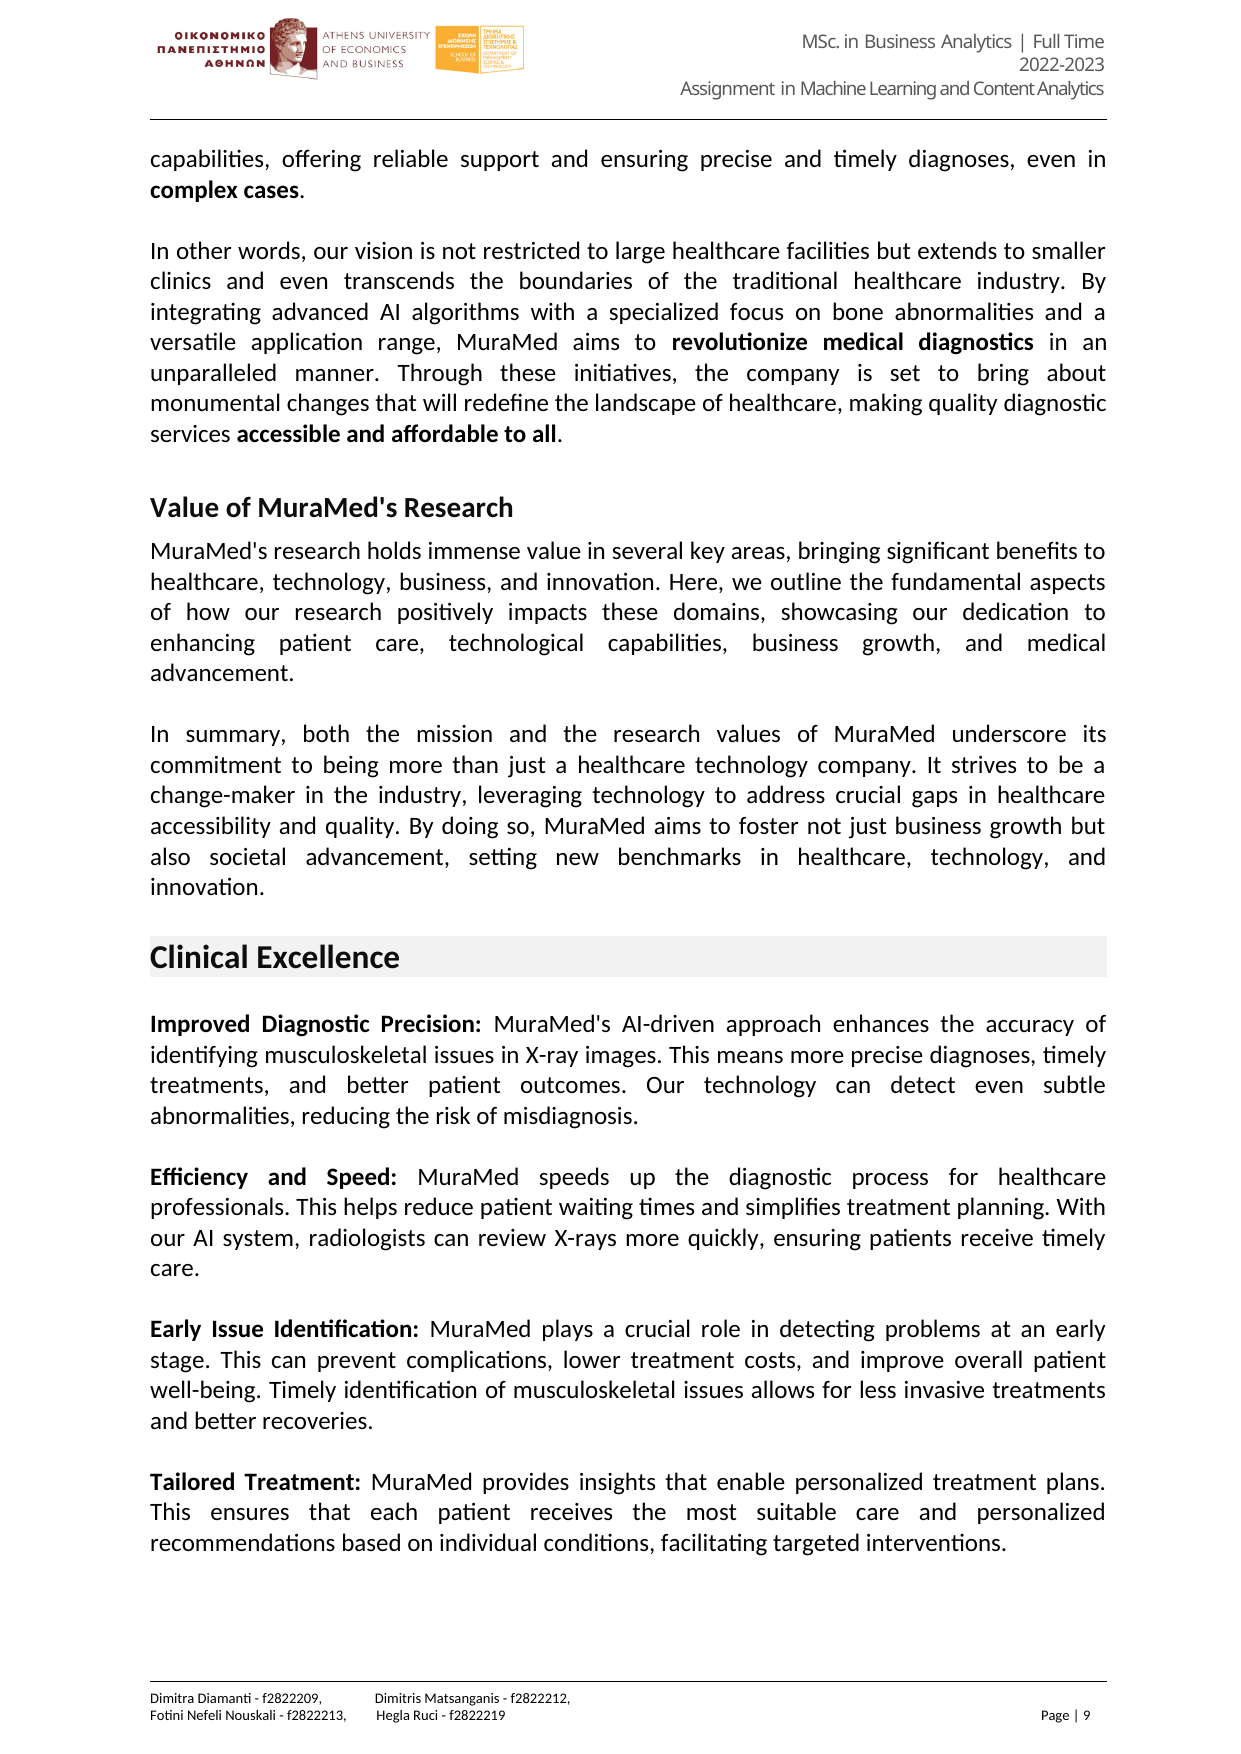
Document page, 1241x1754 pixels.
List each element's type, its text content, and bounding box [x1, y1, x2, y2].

text Tailored Treatment: MuraMed provides insights that enable personalized treatment plans. This ensures that each patient receives the most suitable care and personalized recommendations based on individual conditions, facilitating targeted interventions. [150, 1466, 1107, 1558]
text MuraMed's research holds immense value in several key areas, bringing significant benefits to healthcare, technology, business, and innovation. Here, we outline the fundamental aspects of how our research positively impacts these domains, showcasing our dedication to enhancing patient care, technological capabilities, business growth, and medical advancement. [150, 536, 1107, 688]
text In other words, our vision is not restricted to large healthcare facilities but extends to smaller clinics and even transcends the boundaries of the traditional healthcare industry. By integrating advanced AI algorithms with a specialized focus on bone abnormalities and a versatile application range, MuraMed aims to revolutionize medical diagnostics in an unparalleled manner. Through these initiatives, the company is set to bring about monumental changes that will redefine the landscape of healthcare, making quality diagnostic services accessible and affordable to all. [150, 235, 1107, 448]
subtitle Clinical Excellence [150, 936, 1107, 977]
text Early Issue Identification: MuraMed plays a crucial role in detecting problems at an early stage. This can prevent complications, lower treatment costs, and improve overall patient well-being. Timely identification of musculoskeletal issues allows for less invasive treatments and better recoveries. [150, 1313, 1107, 1436]
picture [151, 17, 526, 82]
text Improved Diagnostic Precision: MuraMed's AI-driven approach enhances the accuracy of identifying musculoskeletal issues in X-ray images. This means more precise diagnoses, timely treatments, and better patient outcomes. Our technology can detect even subtle abnormalities, reducing the risk of misdiagnosis. [150, 1008, 1107, 1130]
text Efficiency and Speed: MuraMed speeds up the diagnostic process for healthcare professionals. This helps reduce patient waiting times and simplifies treatment planning. With our AI system, radiologists can review X-rays more quickly, ensuring patients receive timely care. [150, 1161, 1107, 1283]
text In summary, both the mission and the research values of MuraMed underscore its commitment to being more than just a healthcare technology company. It strives to be a change-maker in the industry, leveraging technology to address crucial gaps in healthcare accessibility and quality. By doing so, MuraMed aims to foster not just business growth but also societal advancement, setting new benchmarks in healthcare, technology, and innovation. [150, 719, 1107, 902]
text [150, 143, 1107, 204]
subtitle Value of MuraMed's Research [150, 489, 1095, 525]
